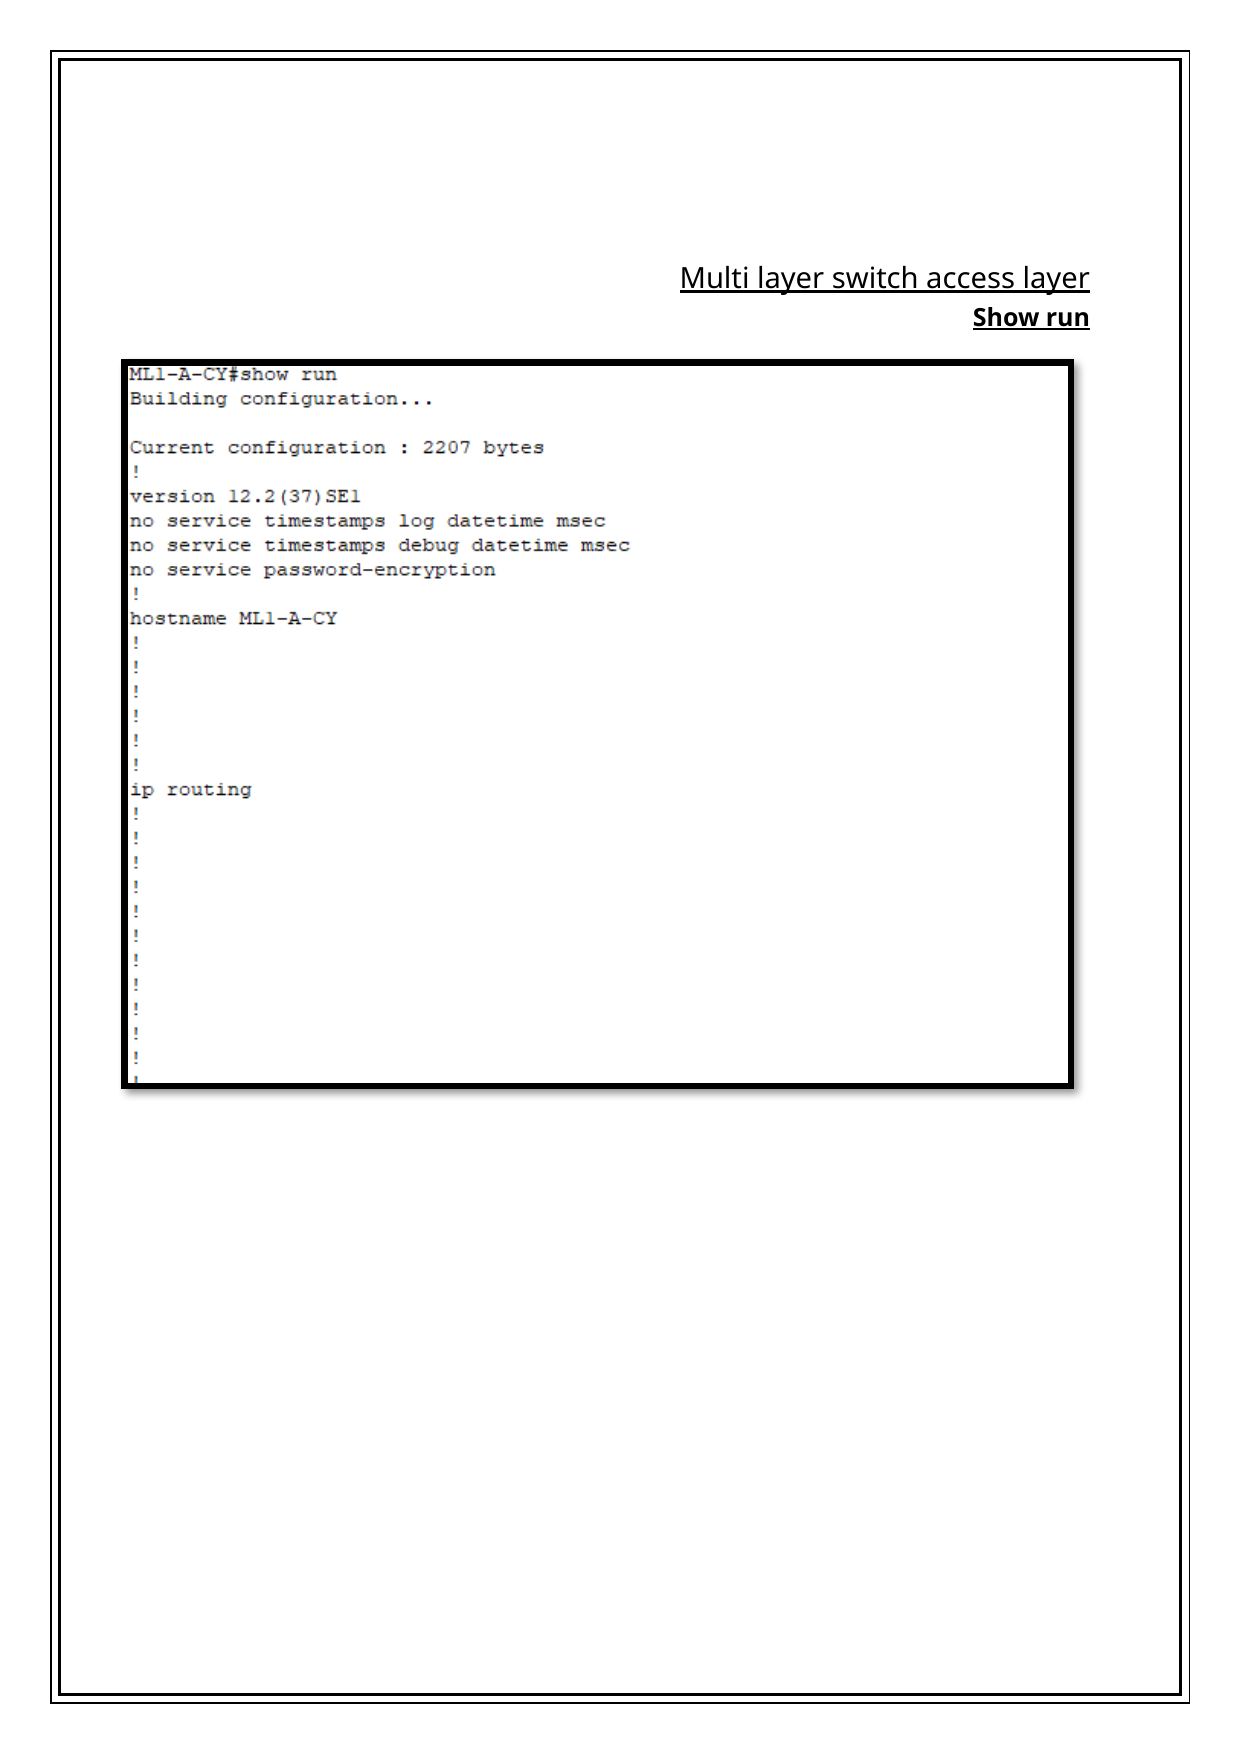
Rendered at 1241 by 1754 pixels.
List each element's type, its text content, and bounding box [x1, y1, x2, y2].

subtitle Multi layer switch access layer [150, 257, 1090, 297]
picture [128, 366, 1068, 1083]
text Show run [150, 300, 1090, 334]
